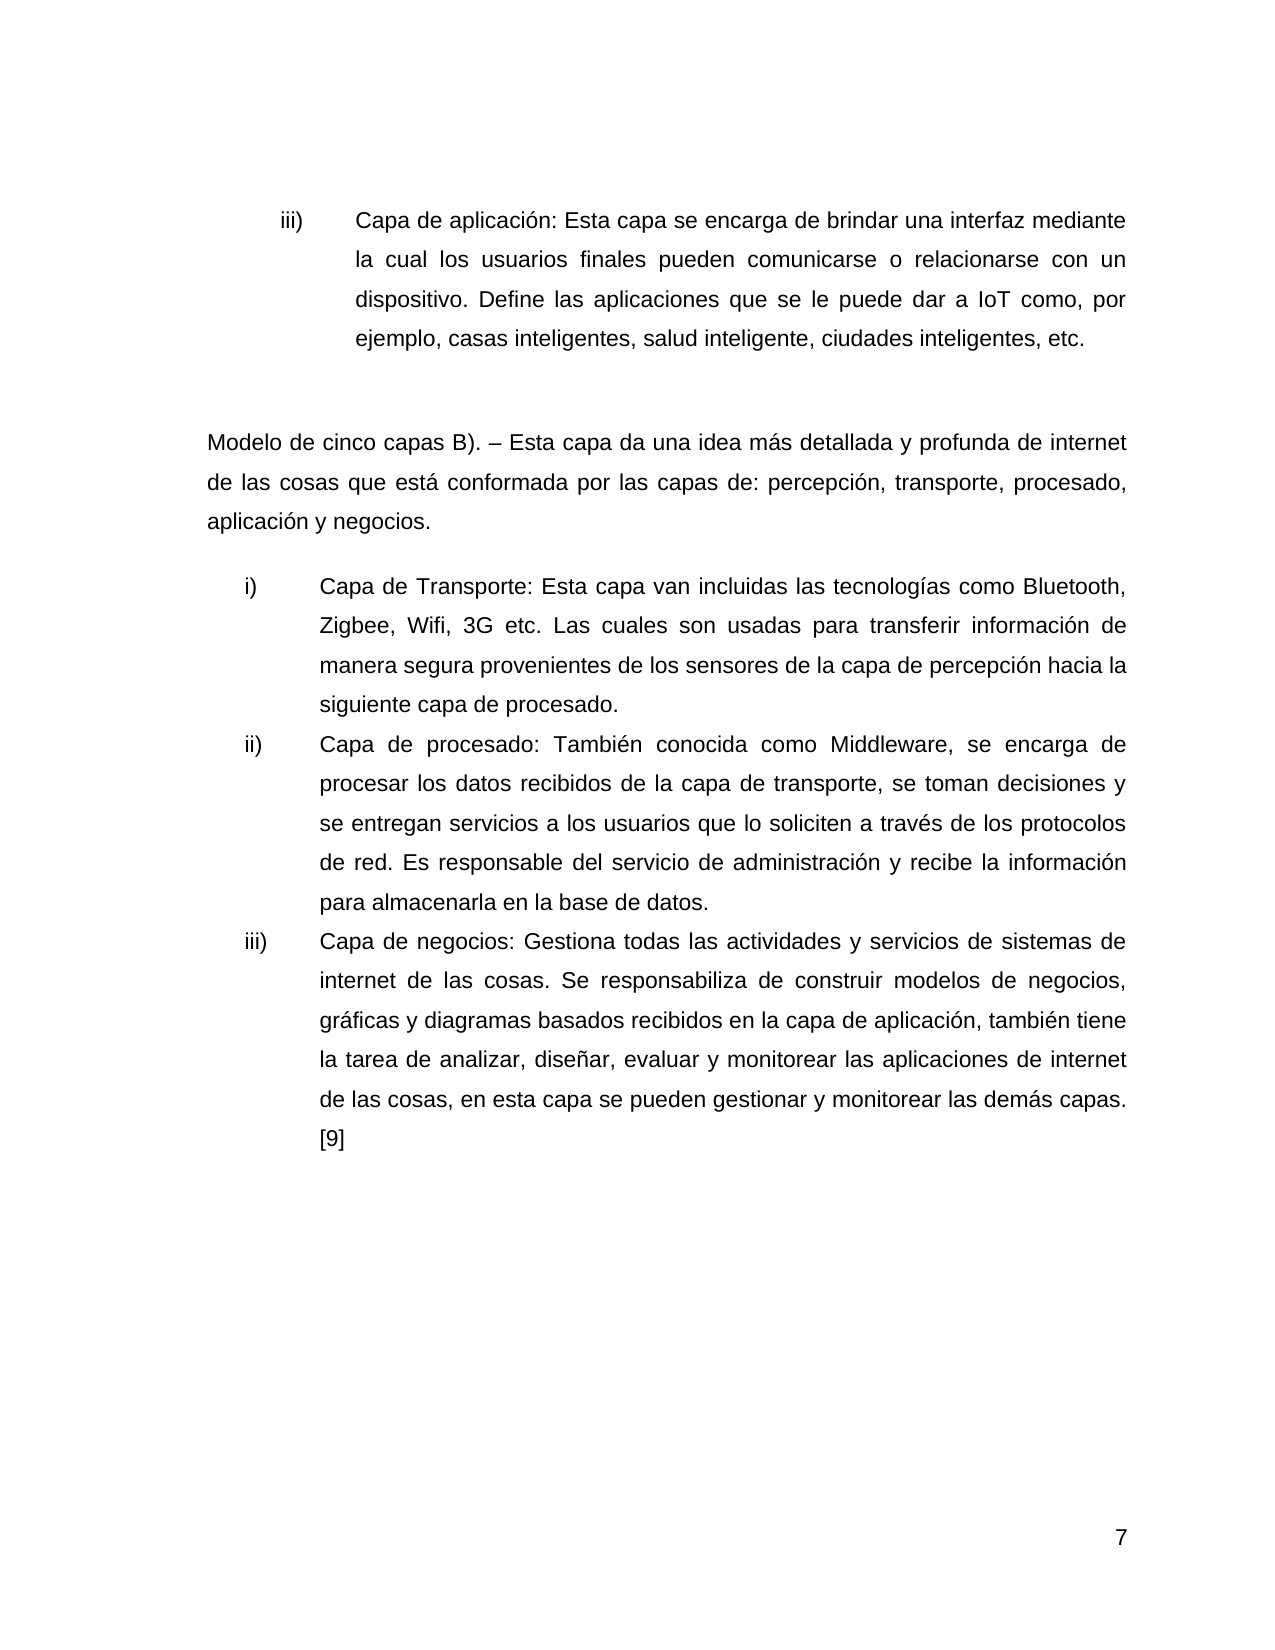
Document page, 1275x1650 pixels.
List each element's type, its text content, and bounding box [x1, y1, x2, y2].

list Capa de Transporte: Esta capa van incluidas las tecnologías como Bluetooth, Zigbee, Wifi, 3G etc. Las cuales son usadas para transferir información de manera segura provenientes de los sensores de la capa de percepción hacia la siguiente capa de procesado. [244, 573, 1127, 717]
list Capa de procesado: También conocida como Middleware, se encarga de procesar los datos recibidos de la capa de transporte, se toman decisiones y se entregan servicios a los usuarios que lo soliciten a través de los protocolos de red. Es responsable del servicio de administración y recibe la información para almacenarla en la base de datos. [244, 731, 1127, 915]
text Modelo de cinco capas B). – Esta capa da una idea más detallada y profunda de internet de las cosas que está conformada por las capas de: percepción, transporte, procesado, aplicación y negocios. [207, 429, 1127, 534]
list Capa de negocios: Gestiona todas las actividades y servicios de sistemas de internet de las cosas. Se responsabiliza de construir modelos de negocios, gráficas y diagramas basados recibidos en la capa de aplicación, también tiene la tarea de analizar, diseñar, evaluar y monitorear las aplicaciones de internet de las cosas, en esta capa se pueden gestionar y monitorear las demás capas. [244, 928, 1127, 1152]
list Capa de aplicación: Esta capa se encarga de brindar una interfaz mediante la cual los usuarios finales pueden comunicarse o relacionarse con un dispositivo. Define las aplicaciones que se le puede dar a IoT como, por ejemplo, casas inteligentes, salud inteligente, ciudades inteligentes, etc. [280, 207, 1127, 352]
